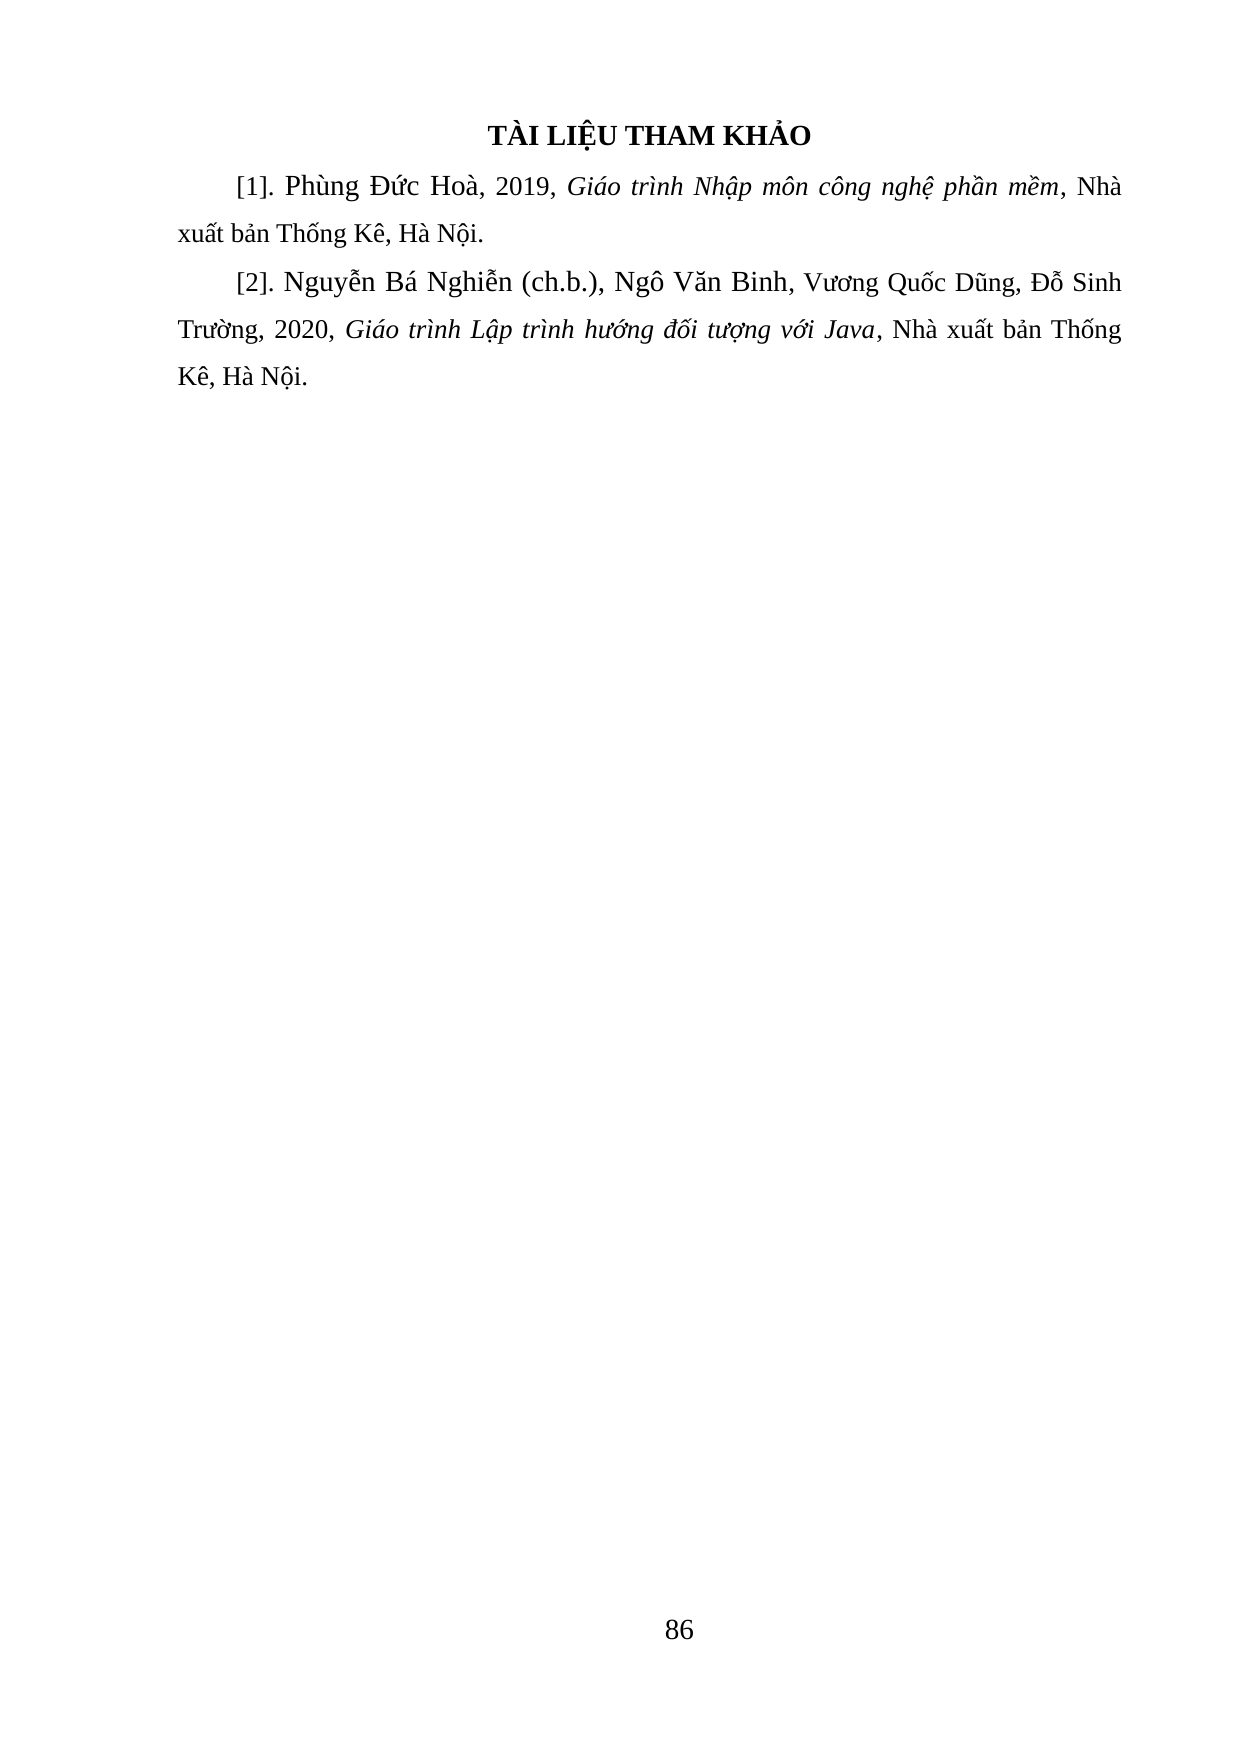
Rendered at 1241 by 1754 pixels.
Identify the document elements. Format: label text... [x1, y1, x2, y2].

text [2]. Nguyễn Bá Nghiễn (ch.b.), Ngô Văn Binh, Vương Quốc Dũng, Đỗ Sinh Trường, 2020, Giáo trình Lập trình hướng đối tượng với Java, Nhà xuất bản Thống Kê, Hà Nội. [177, 264, 1122, 391]
text [1]. Phùng Đức Hoà, 2019, Giáo trình Nhập môn công nghệ phần mềm, Nhà xuất bản Thống Kê, Hà Nội. [177, 168, 1122, 249]
subtitle TÀI LIỆU THAM KHẢO [177, 118, 1122, 152]
